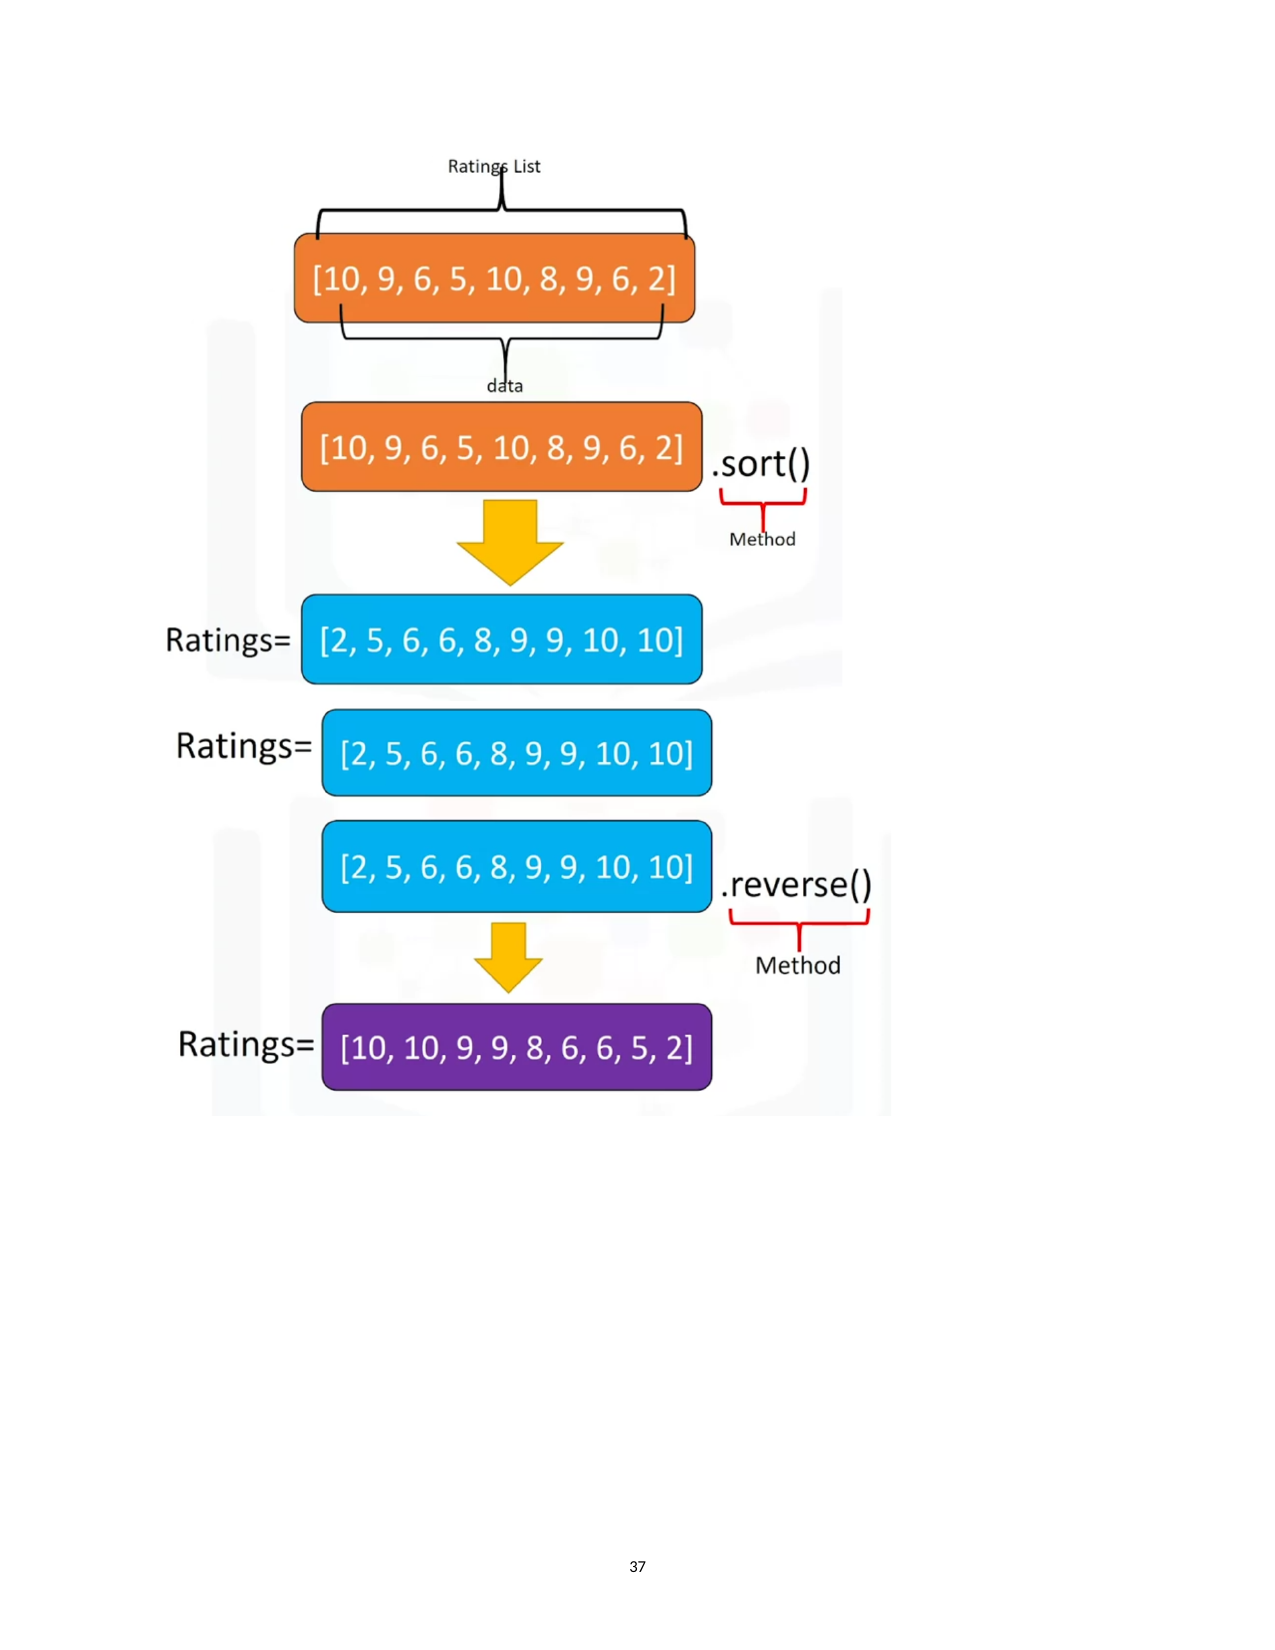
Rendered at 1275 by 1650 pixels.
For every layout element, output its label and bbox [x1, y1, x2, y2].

picture [150, 150, 892, 1116]
